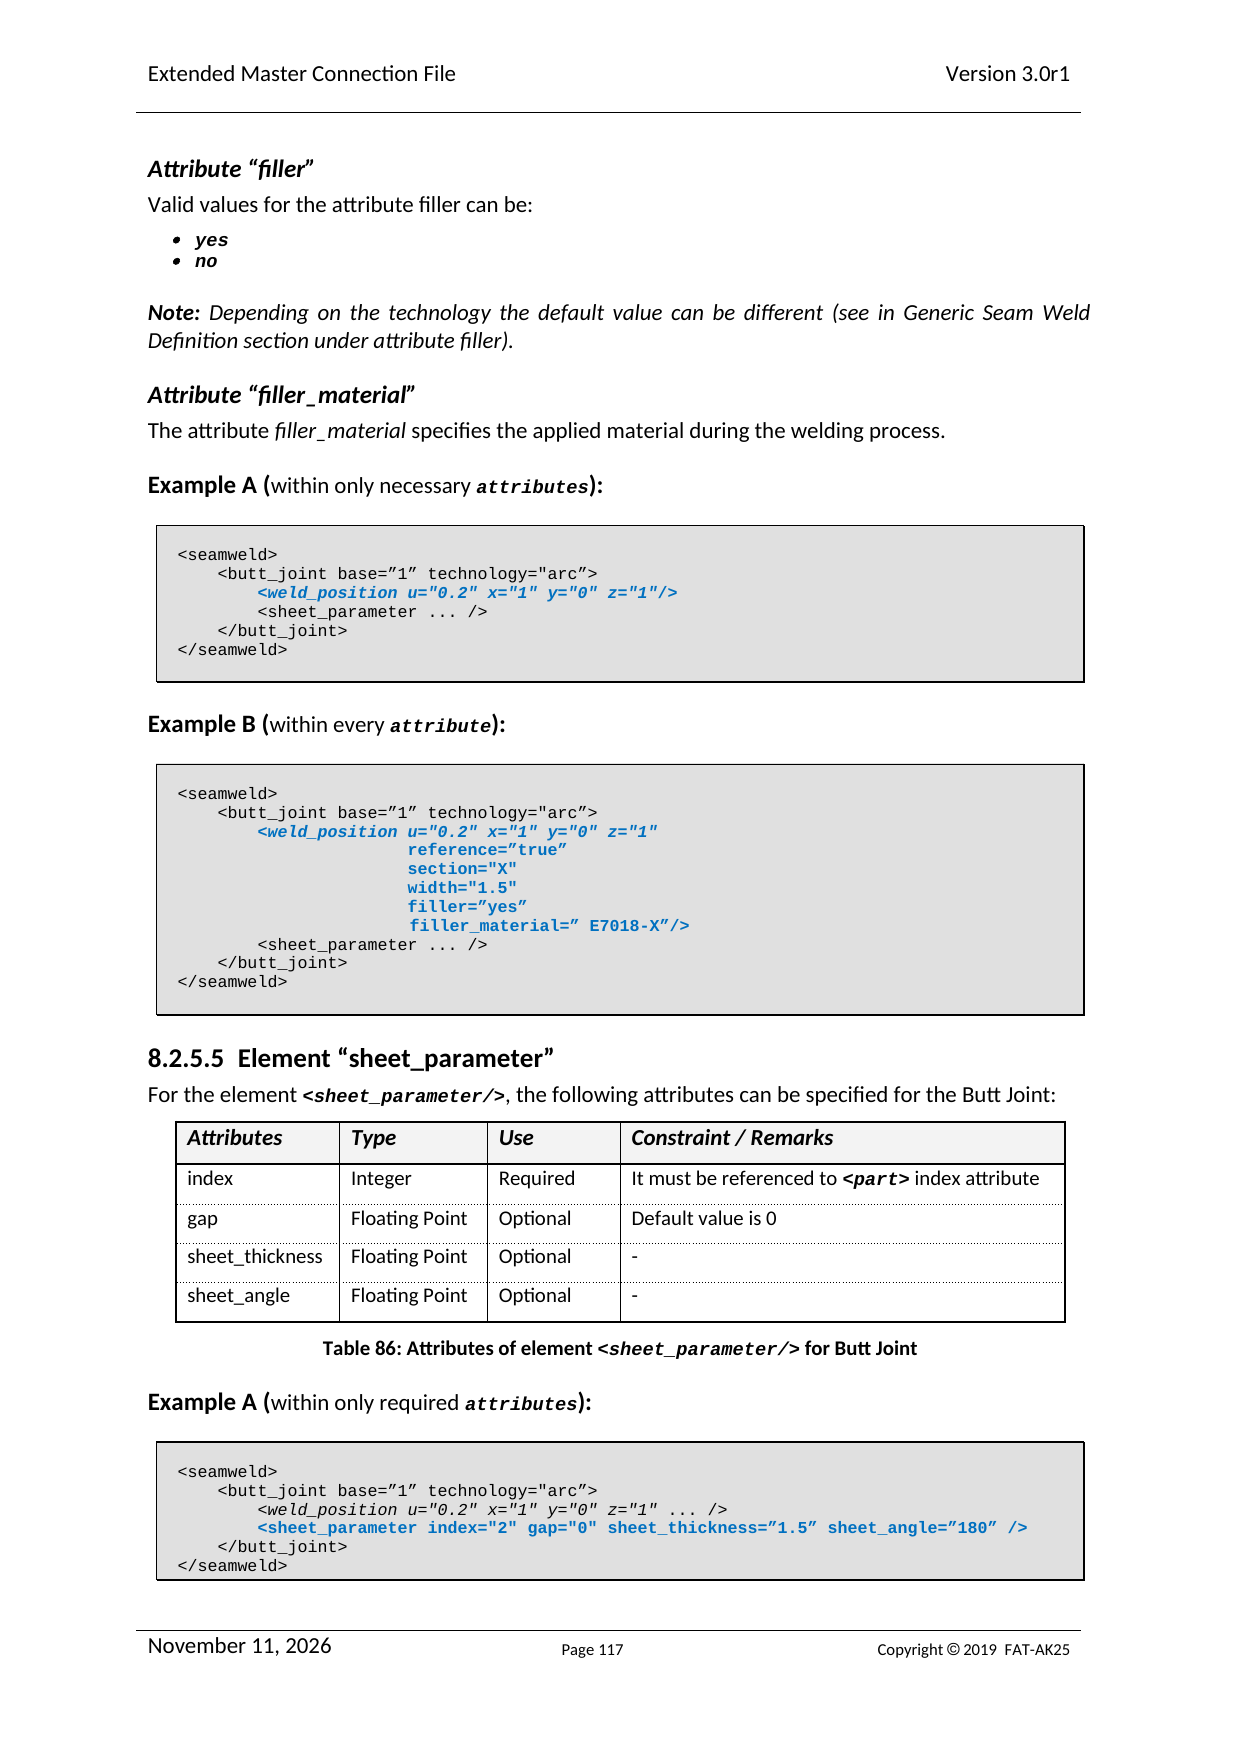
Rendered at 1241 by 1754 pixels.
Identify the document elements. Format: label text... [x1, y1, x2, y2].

text <weld_position u="0.2" x="1" y="0" z="1"/> [157, 581, 1083, 600]
list no [171, 252, 1092, 273]
list yes [171, 231, 1092, 252]
text <sheet_parameter ... /> [157, 933, 1083, 952]
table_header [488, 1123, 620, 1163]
text Table 86: Attributes of element <sheet_parameter/> for Butt Joint [148, 1335, 1092, 1361]
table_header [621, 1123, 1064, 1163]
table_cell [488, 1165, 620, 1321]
text <seamweld> [157, 782, 1083, 801]
text Example A (within only necessary attributes): [148, 469, 1092, 500]
text </butt_joint> [157, 1536, 1083, 1554]
text <seamweld> [157, 1460, 1083, 1479]
text <weld_position u="0.2" x="1" y="0" z="1" ... /> [157, 1498, 1083, 1517]
text filler_material=” E7018-X”/> [157, 914, 1083, 933]
text <butt_joint base=”1” technology="arc”> [157, 1479, 1083, 1498]
text </seamweld> [157, 1554, 1083, 1579]
text For the element <sheet_parameter/>, the following attributes can be specified for the Butt Joint: [148, 1080, 1092, 1108]
text </seamweld> [157, 971, 1083, 990]
text Example B (within every attribute): [148, 708, 1092, 738]
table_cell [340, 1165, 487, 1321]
text <seamweld> [157, 544, 1083, 562]
text <sheet_parameter index="2" gap="0" sheet_thickness=”1.5” sheet_angle=”180” /> [157, 1517, 1083, 1536]
text </seamweld> [157, 638, 1083, 657]
subtitle Attribute “filler_material” [148, 379, 1092, 410]
text </butt_joint> [157, 619, 1083, 638]
text Note: Depending on the technology the default value can be different (see in Generic Seam Weld Definition section under attribute filler). [148, 298, 1092, 354]
text </butt_joint> [157, 952, 1083, 971]
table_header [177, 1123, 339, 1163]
text width="1.5" [157, 877, 1083, 895]
text reference=”true” [157, 839, 1083, 858]
text <butt_joint base=”1” technology="arc”> [157, 562, 1083, 581]
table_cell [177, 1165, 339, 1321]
subtitle Attribute “filler” [148, 154, 1092, 184]
subtitle Element “sheet_parameter” [148, 1041, 1092, 1074]
text filler=”yes” [157, 895, 1083, 914]
text Valid values for the attribute filler can be: [148, 190, 1092, 218]
text The attribute filler_material specifies the applied material during the welding process. [148, 416, 1092, 444]
text <weld_position u="0.2" x="1" y="0" z="1" [157, 820, 1083, 839]
text section="X" [157, 858, 1083, 877]
text Example A (within only required attributes): [148, 1386, 1092, 1416]
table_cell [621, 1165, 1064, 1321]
text <sheet_parameter ... /> [157, 600, 1083, 619]
text <butt_joint base=”1” technology="arc”> [157, 801, 1083, 820]
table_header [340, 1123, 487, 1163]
